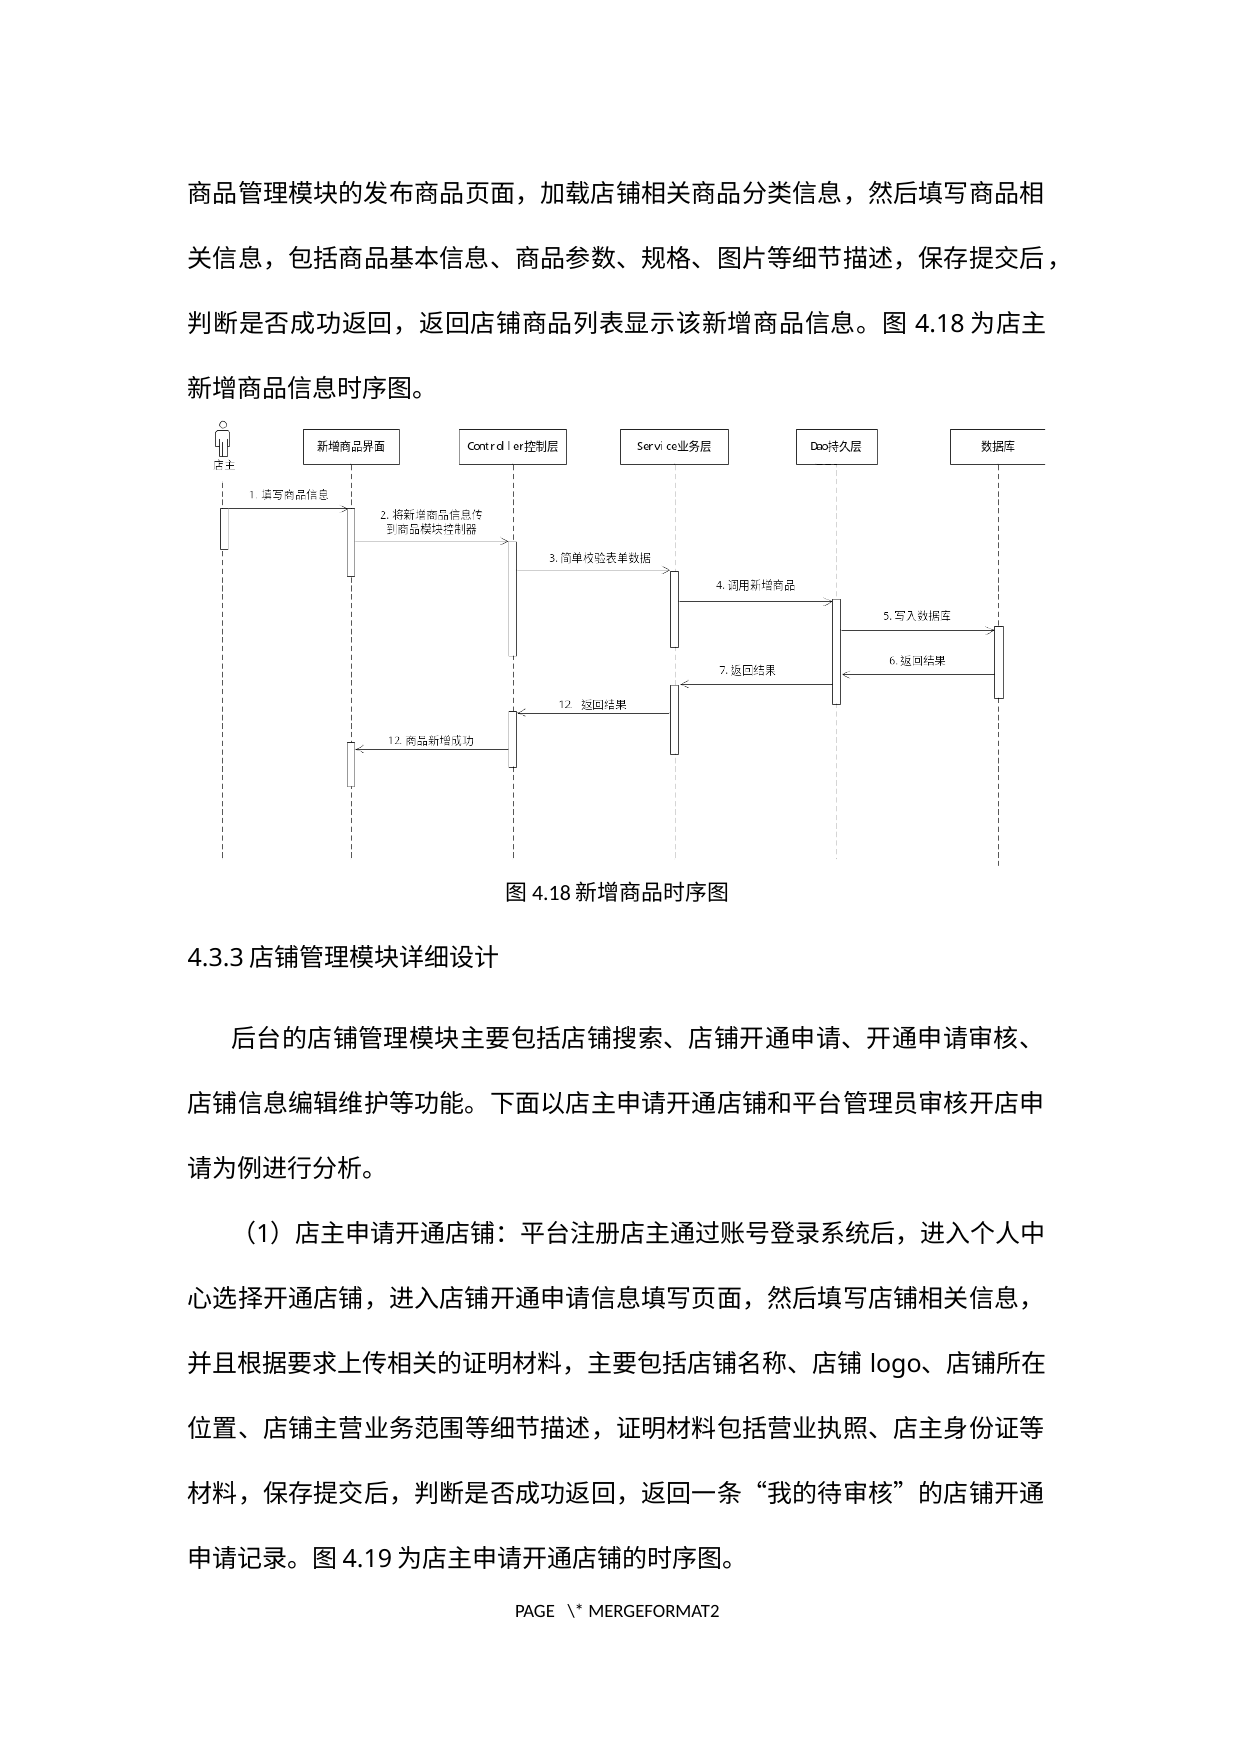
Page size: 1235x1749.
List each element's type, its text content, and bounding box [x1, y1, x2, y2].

text 图4.18 新增商品时序图 [187, 874, 1047, 907]
text 4.3.3店铺管理模块详细设计 [187, 923, 1047, 988]
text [187, 159, 1047, 419]
text 后台的店铺管理模块主要包括店铺搜索、店铺开通申请、开通申请审核、店铺信息编辑维护等功能。下面以店主申请开通店铺和平台管理员审核开店申请为例进行分析。 [187, 1004, 1047, 1199]
list 店主申请开通店铺：平台注册店主通过账号登录系统后，进入个人中心选择开通店铺，进入店铺开通申请信息填写页面，然后填写店铺相关信息，并且根据要求上传相关的证明材料，主要包括店铺名称、店铺logo、店铺所在位置、店铺主营业务范围等细节描述，证明材料包括营业执照、店主身份证等材料，保存提交后，判断是否成功返回，返回一条“我的待审核”的店铺开通申请记录。图4.19为店主申请开通店铺的时序图。 [187, 1199, 1047, 1589]
